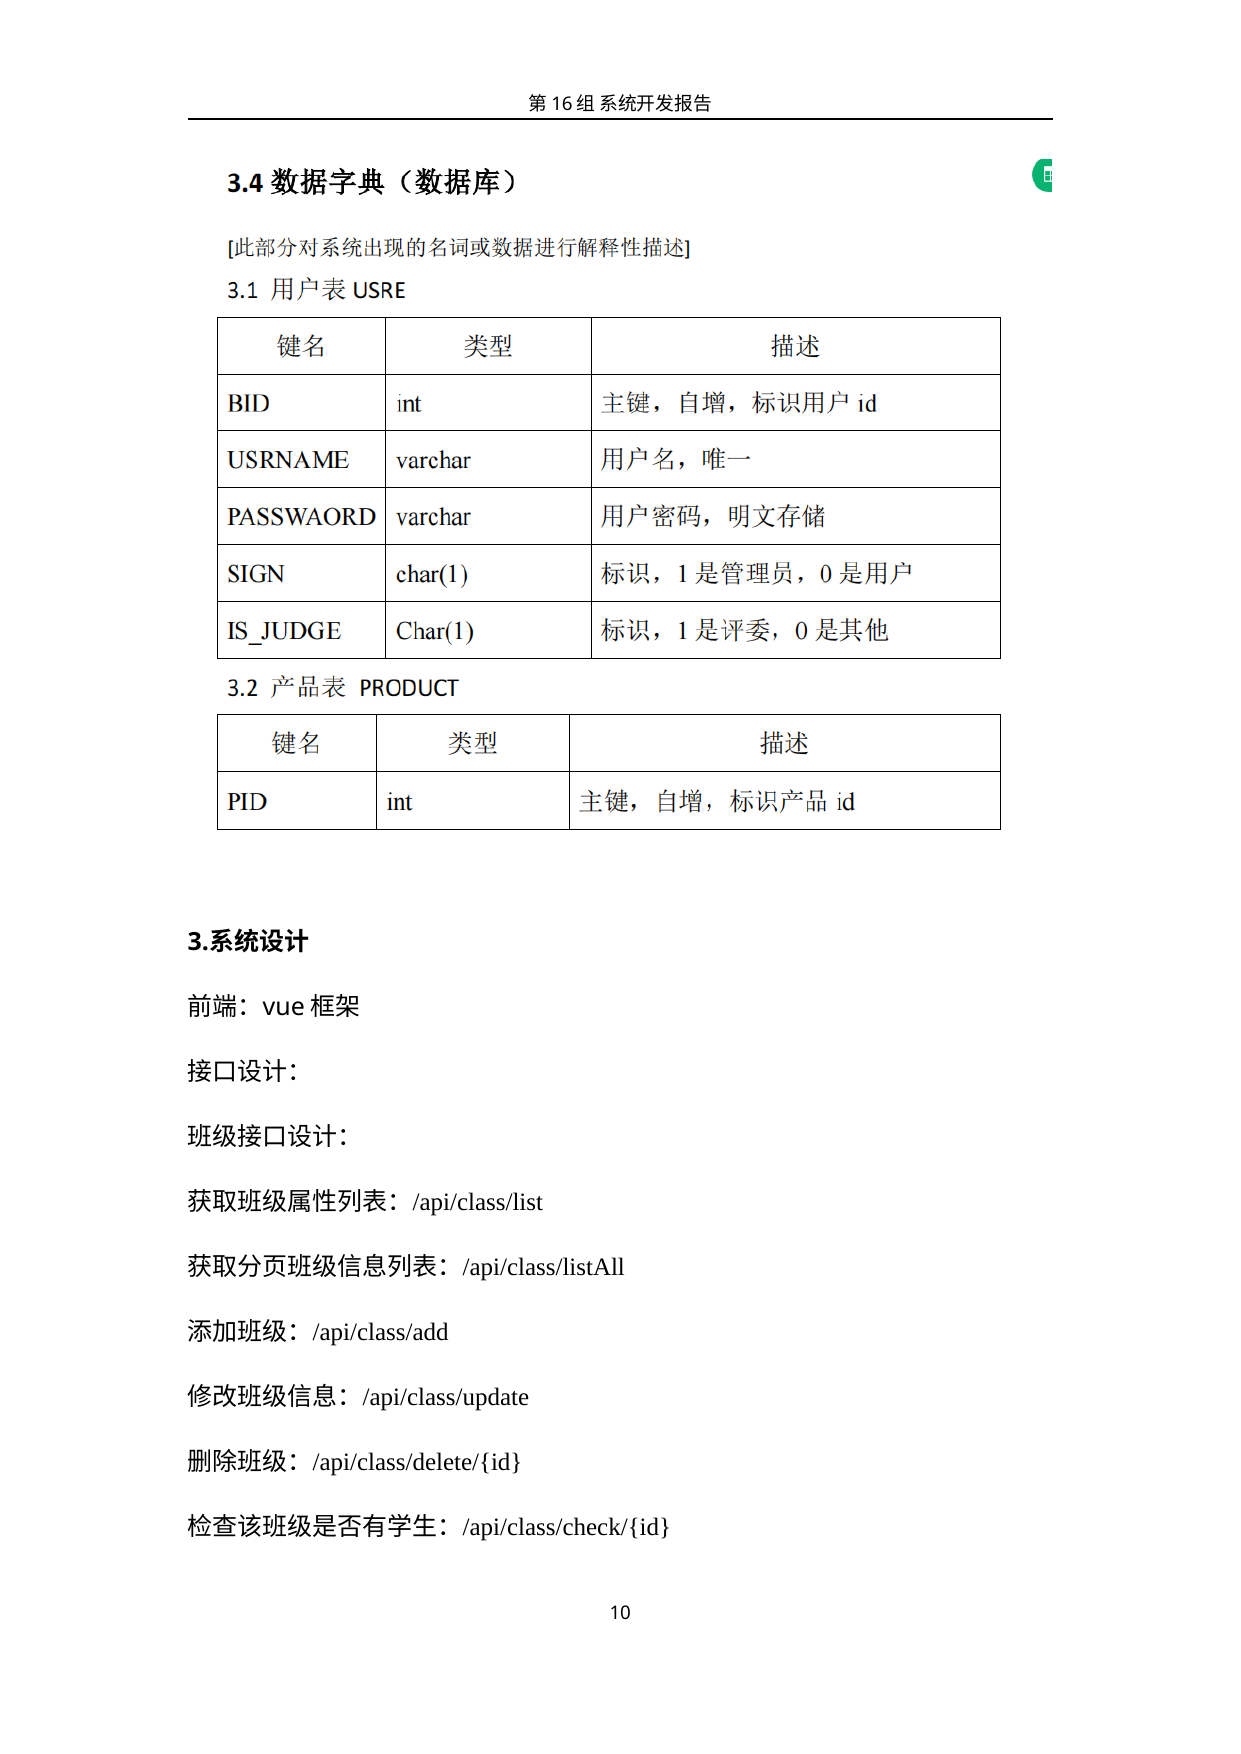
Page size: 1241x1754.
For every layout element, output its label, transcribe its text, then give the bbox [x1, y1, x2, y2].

text 前端：vue框架 [187, 972, 1053, 1037]
text 3.系统设计 [187, 907, 1053, 972]
text 修改班级信息：/api/class/update [187, 1362, 1053, 1427]
text 添加班级：/api/class/add [187, 1297, 1053, 1362]
picture [187, 159, 1052, 848]
text 检查该班级是否有学生：/api/class/check/{id} [187, 1492, 1053, 1557]
text 班级接口设计： 获取班级属性列表：/api/class/list [187, 1102, 1053, 1232]
text 接口设计： [187, 1037, 1053, 1102]
text 获取分页班级信息列表：/api/class/listAll [187, 1232, 1053, 1297]
text 删除班级：/api/class/delete/{id} [187, 1427, 1053, 1492]
